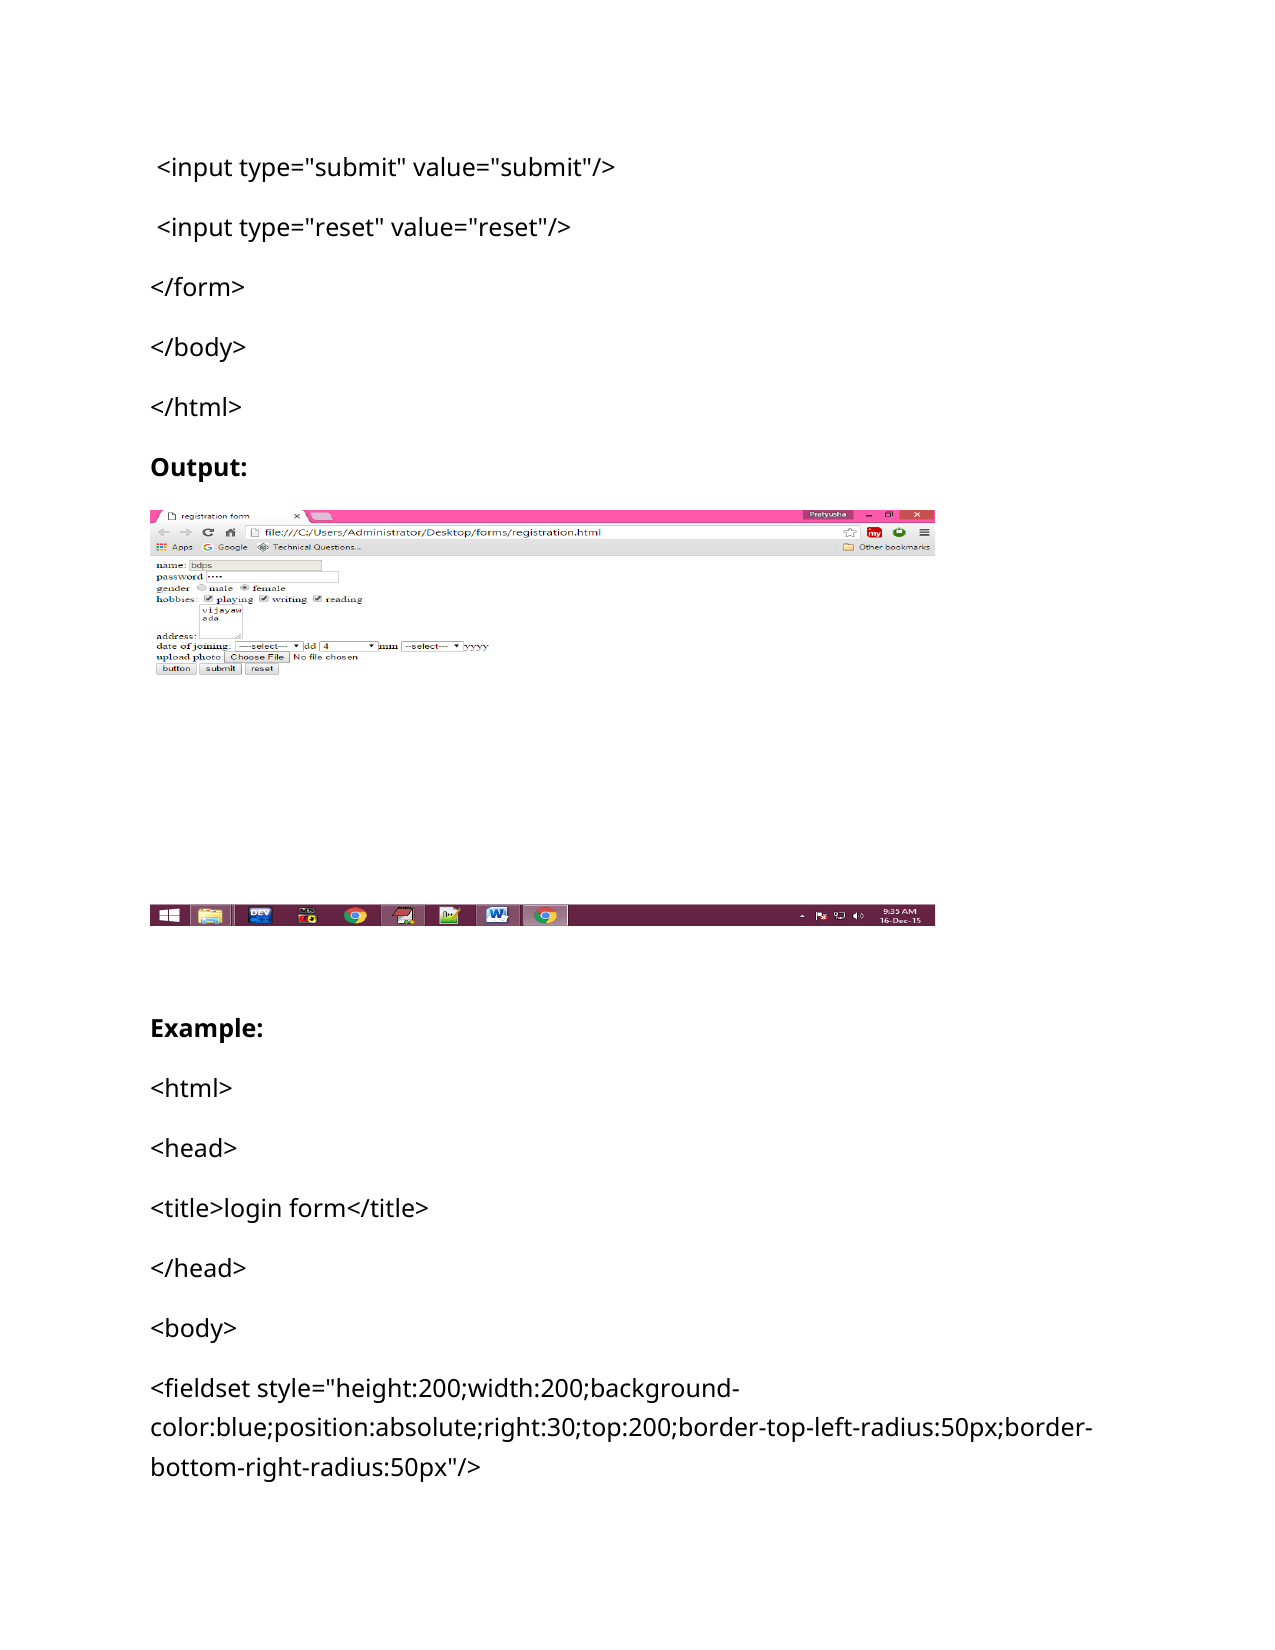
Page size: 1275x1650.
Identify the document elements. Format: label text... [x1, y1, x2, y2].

text <title>login form</title> [150, 1191, 1125, 1225]
text </html> [150, 390, 1125, 424]
text </body> [150, 330, 1125, 364]
picture [150, 510, 936, 926]
text Output: [150, 450, 1125, 484]
text <head> [150, 1131, 1125, 1165]
text <body> [150, 1311, 1125, 1345]
text Example: [150, 1011, 1125, 1045]
text </head> [150, 1251, 1125, 1285]
text </form> [150, 270, 1125, 304]
text <input type="submit" value="submit"/> [150, 150, 1125, 184]
text <fieldset style="height:200;width:200;background-color:blue;position:absolute;right:30;top:200;border-top-left-radius:50px;border-bottom-right-radius:50px"/> [150, 1371, 1125, 1483]
text <input type="reset" value="reset"/> [150, 210, 1125, 244]
text <html> [150, 1071, 1125, 1105]
